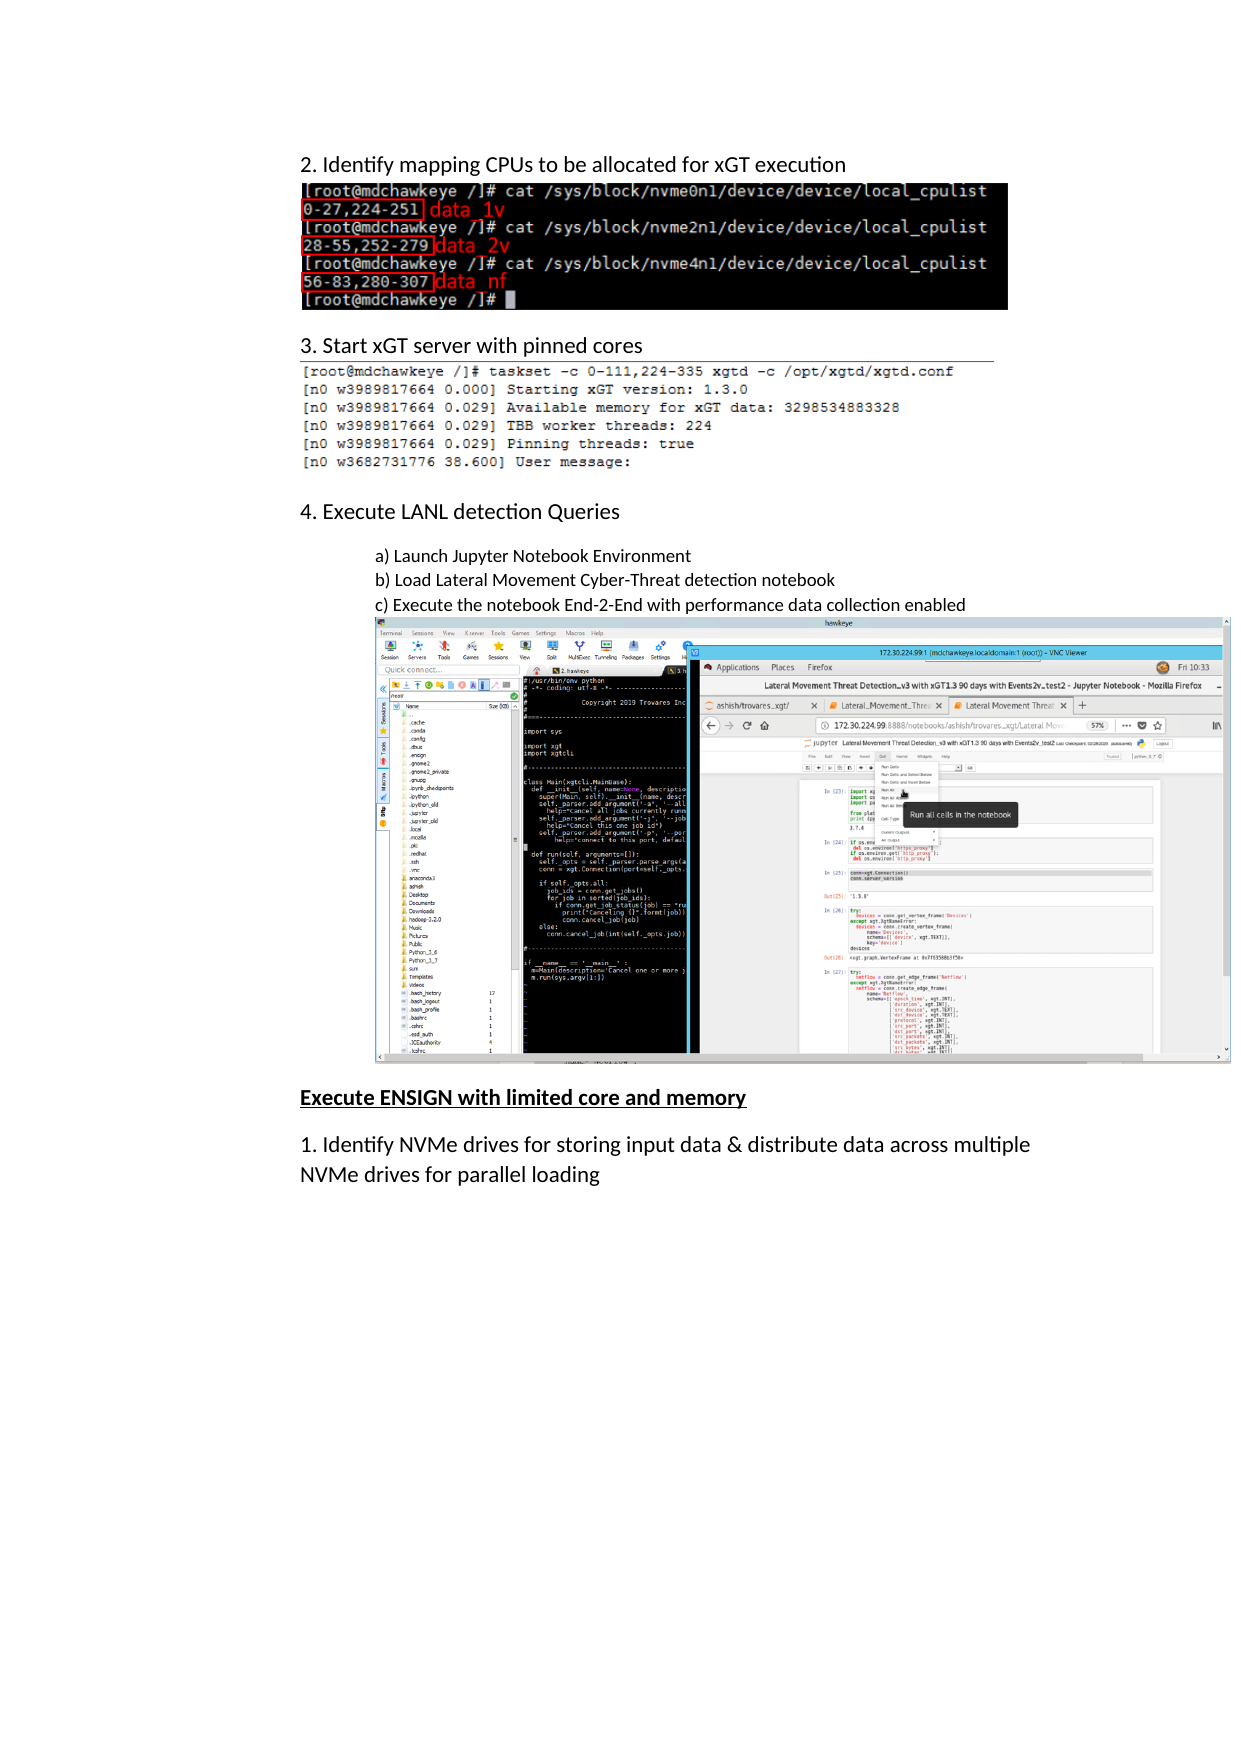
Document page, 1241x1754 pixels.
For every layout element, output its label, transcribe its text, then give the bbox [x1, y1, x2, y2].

picture [300, 361, 994, 473]
picture [300, 180, 1011, 313]
text a) Launch Jupyter Notebook Environment [300, 544, 1090, 567]
text 1. Identify NVMe drives for storing input data & distribute data across multiple NVMe drives for parallel loading [225, 1130, 1090, 1188]
text 4. Execute LANL detection Queries [225, 497, 1090, 525]
text b) Load Lateral Movement Cyber-Threat detection notebook [300, 568, 1090, 591]
text c) Execute the notebook End-2-End with performance data collection enabled [300, 593, 1090, 616]
picture [375, 617, 1231, 1064]
text Execute ENSIGN with limited core and memory [225, 1083, 1090, 1111]
